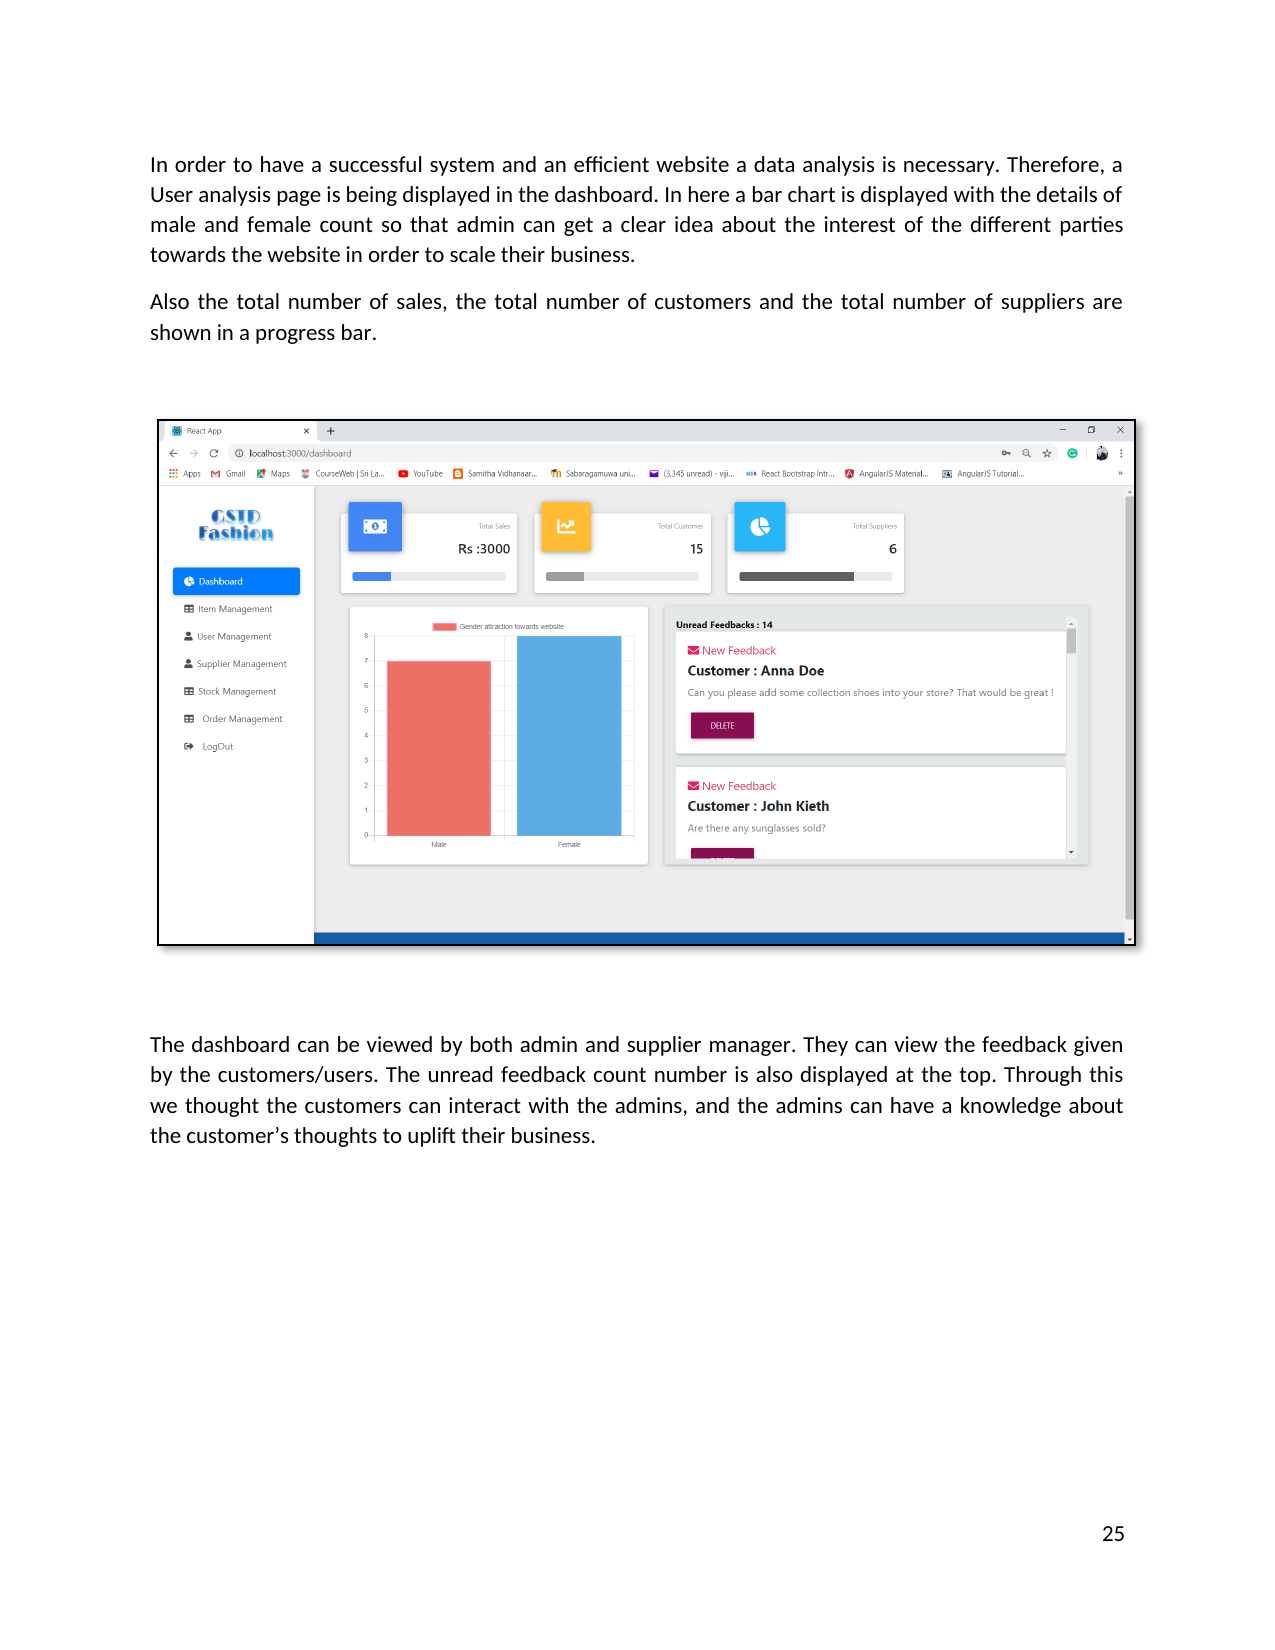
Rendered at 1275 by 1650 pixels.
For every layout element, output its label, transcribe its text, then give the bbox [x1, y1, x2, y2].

text In order to have a successful system and an efficient website a data analysis is necessary. Therefore, a User analysis page is being displayed in the dashboard. In here a bar chart is displayed with the details of male and female count so that admin can get a clear idea about the interest of the different parties towards the website in order to scale their business. [150, 150, 1125, 269]
text Also the total number of sales, the total number of customers and the total number of suppliers are shown in a progress bar. [150, 287, 1125, 346]
text The dashboard can be viewed by both admin and supplier manager. They can view the feedback given by the customers/users. The unread feedback count number is also displayed at the top. Through this we thought the customers can interact with the admins, and the admins can have a knowledge about the customer’s thoughts to uplift their business. [150, 1030, 1125, 1149]
picture [159, 421, 1134, 944]
